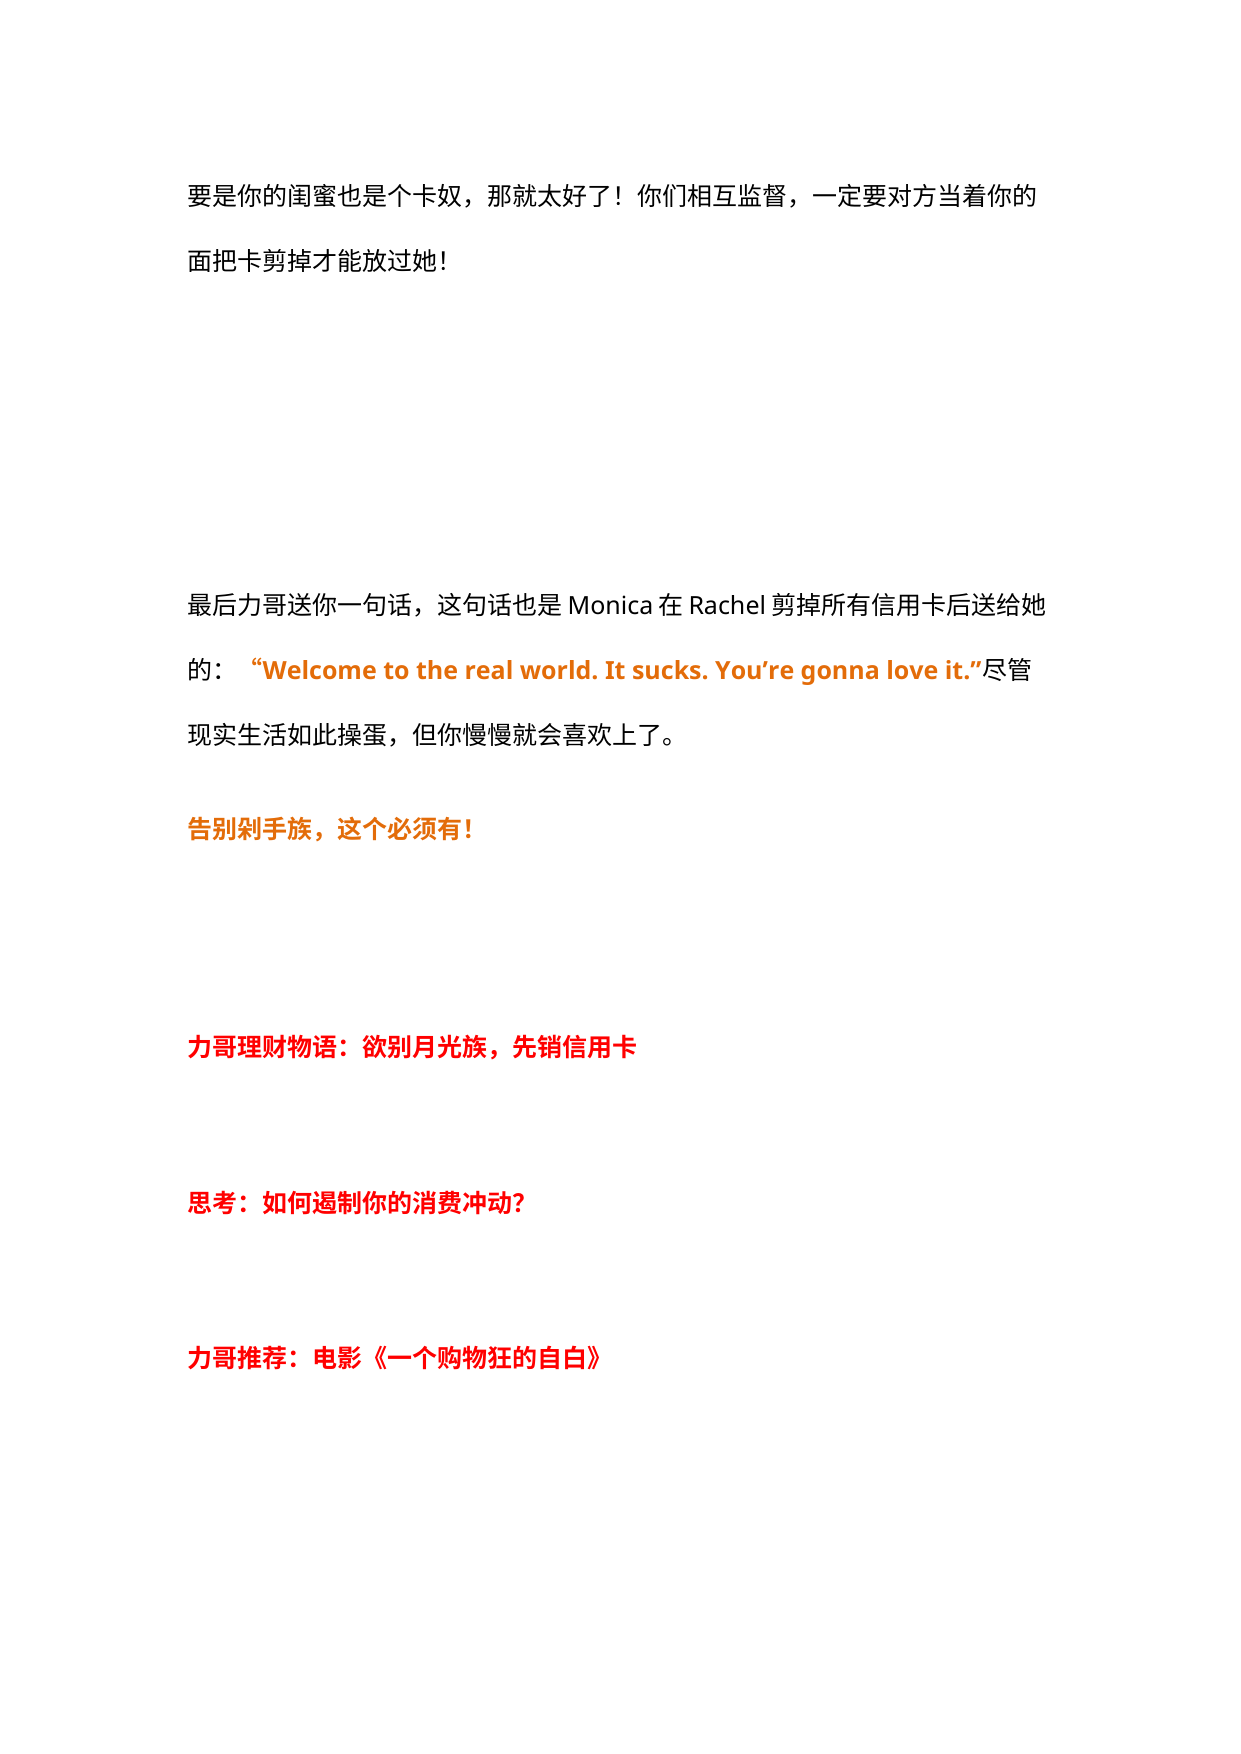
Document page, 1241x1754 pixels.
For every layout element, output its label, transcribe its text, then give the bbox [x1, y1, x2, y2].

text 力哥推荐：电影《一个购物狂的自白》 [187, 1324, 1053, 1389]
text 告别剁手族，这个必须有！ [187, 795, 1053, 860]
text 最后力哥送你一句话，这句话也是Monica在Rachel剪掉所有信用卡后送给她的：“Welcome to the real world. It sucks. You’re gonna love it.”尽管现实生活如此操蛋，但你慢慢就会喜欢上了。 [187, 571, 1053, 766]
text 要是你的闺蜜也是个卡奴，那就太好了！你们相互监督，一定要对方当着你的面把卡剪掉才能放过她！ [187, 162, 1053, 292]
text 思考：如何遏制你的消费冲动？ [187, 1169, 1053, 1234]
text 力哥理财物语：欲别月光族，先销信用卡 [187, 1013, 1053, 1078]
